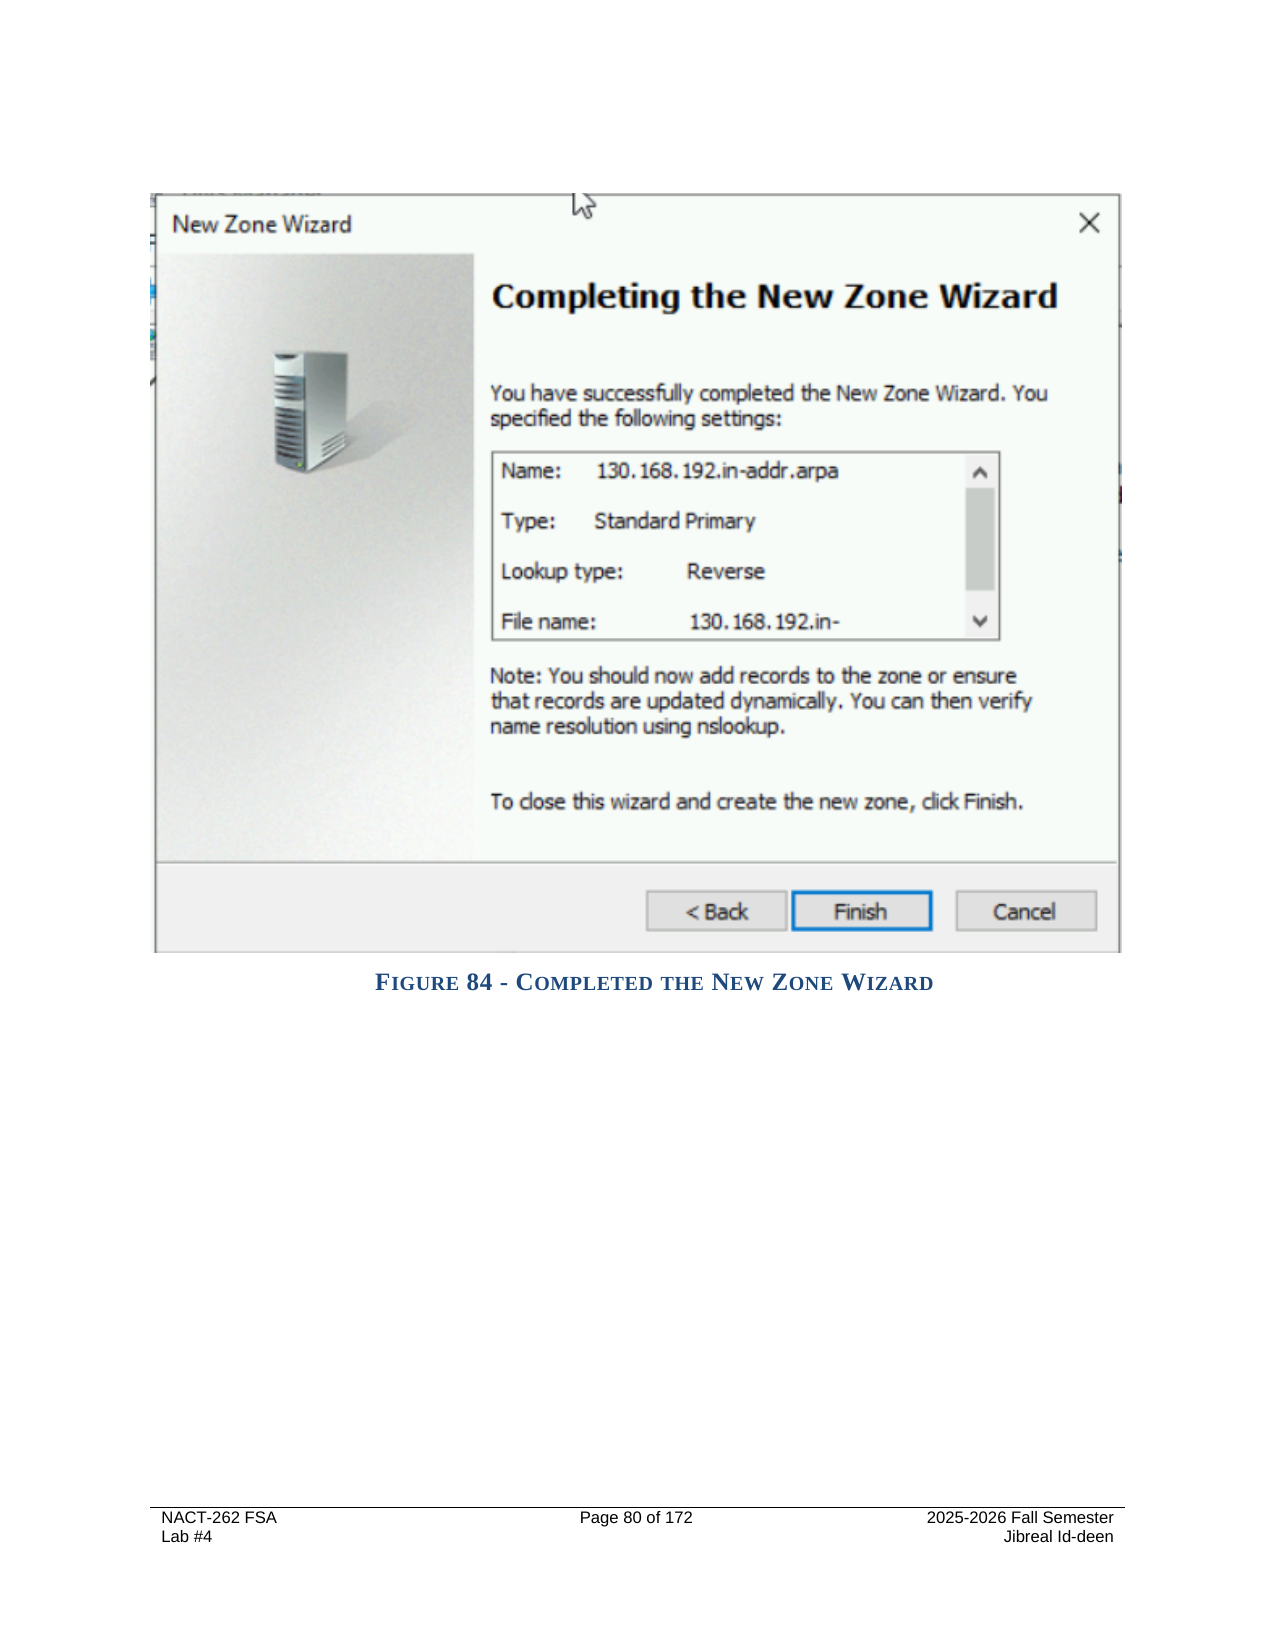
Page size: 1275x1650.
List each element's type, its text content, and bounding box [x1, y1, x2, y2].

picture [150, 193, 1122, 953]
